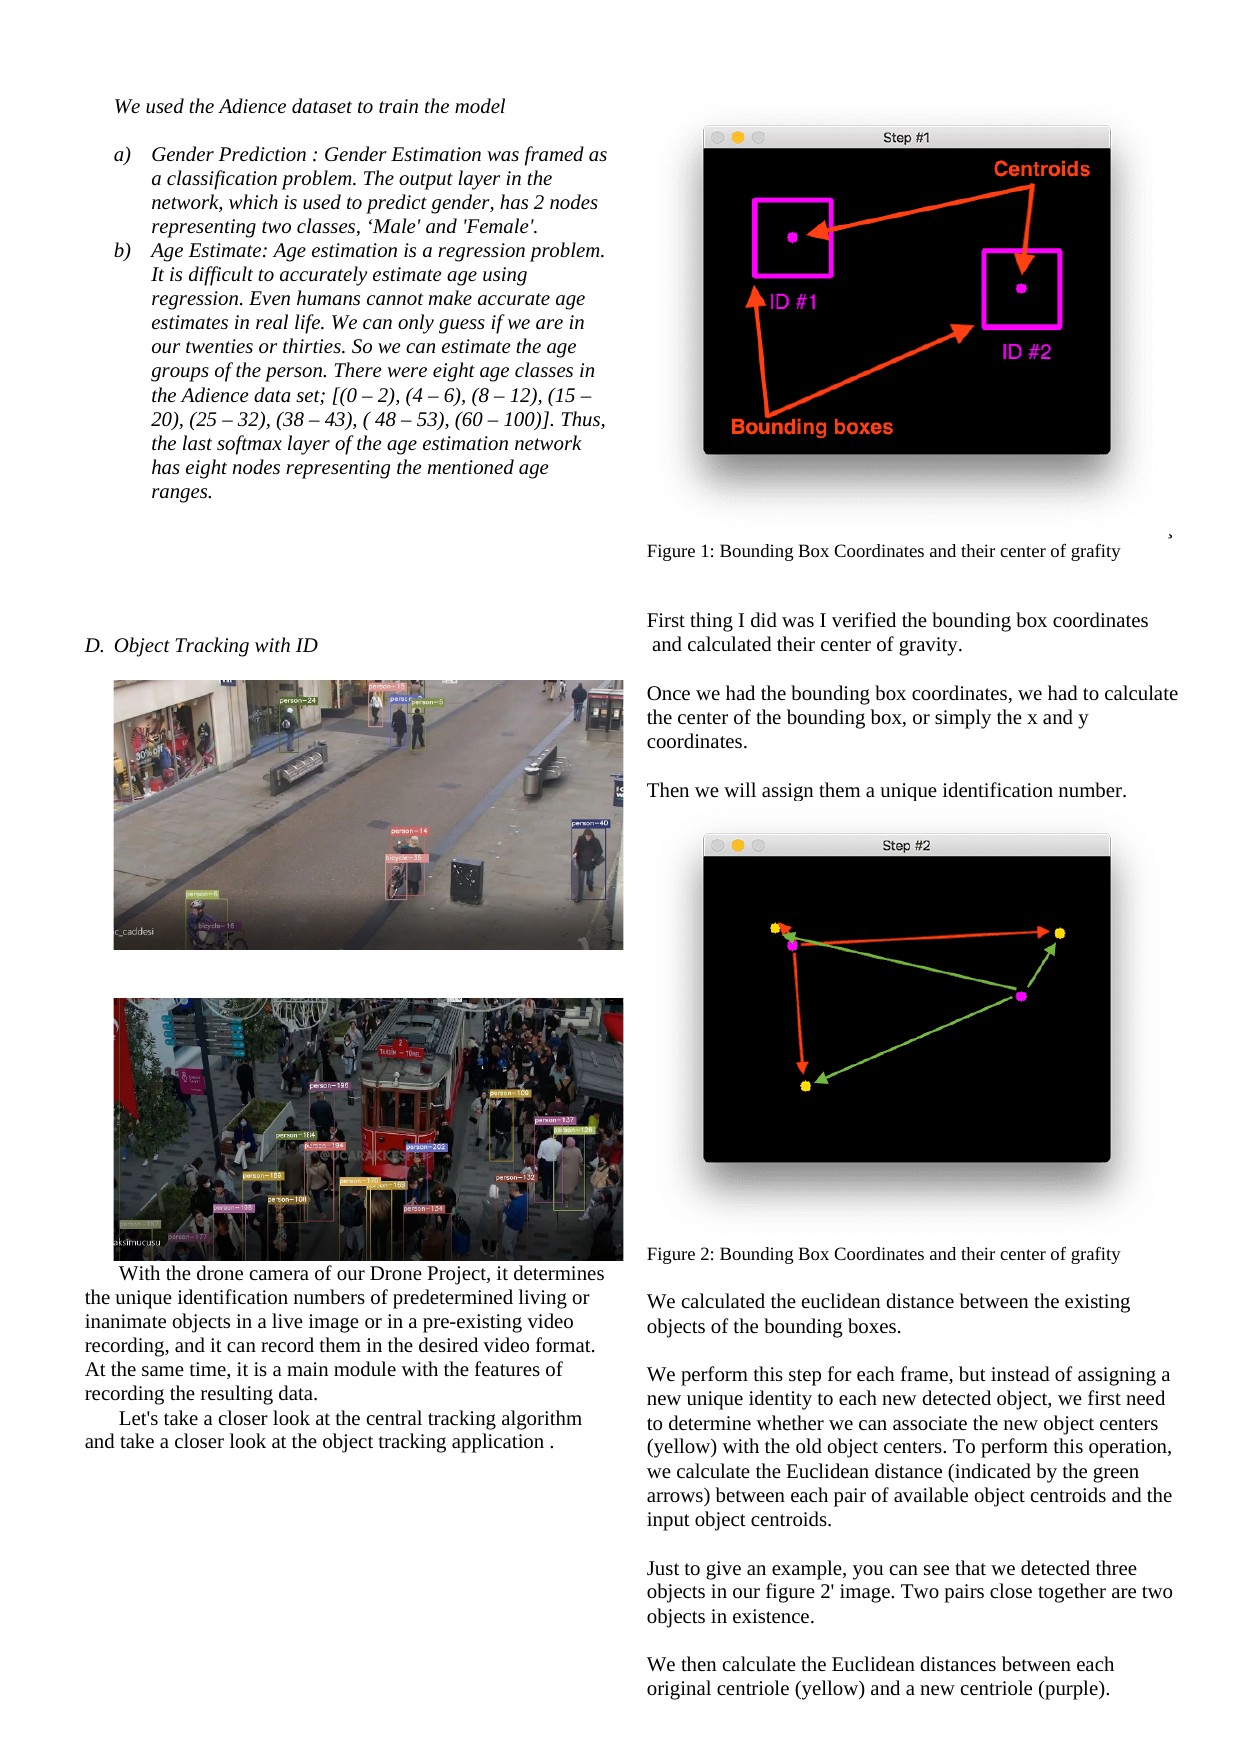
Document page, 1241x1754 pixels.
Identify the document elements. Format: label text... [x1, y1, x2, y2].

list Object Tracking with ID [84, 632, 614, 657]
text Once we had the bounding box coordinates, we had to calculate the center of the bounding box, or simply the x and y coordinates. [647, 681, 1184, 753]
text We then calculate the Euclidean distances between each original centriole (yellow) and a new centriole (purple). [647, 1652, 1184, 1700]
picture [113, 998, 624, 1261]
text We calculated the euclidean distance between the existing objects of the bounding boxes. [647, 1289, 1184, 1338]
text Figure 2: Bounding Box Coordinates and their center of grafity [647, 1243, 1184, 1265]
list Age Estimate: Age estimation is a regression problem. It is difficult to accurately estimate age using regression. Even humans cannot make accurate age estimates in real life. We can only guess if we are in our twenties or thirties. So we can estimate the age groups of the person. There were eight age classes in the Adience data set; [(0 – 2), (4 – 6), (8 – 12), (15 – 20), (25 – 32), (38 – 43), ( 48 – 53), (60 – 100)]. Thus, the last softmax layer of the age estimation network has eight nodes representing the mentioned age ranges. [113, 238, 614, 503]
list Gender Prediction : Gender Estimation was framed as a classification problem. The output layer in the network, which is used to predict gender, has 2 nodes representing two classes, ‘Male' and 'Female'. [113, 142, 614, 238]
text Just to give an example, you can see that we detected three objects in our figure 2' image. Two pairs close together are two objects in existence. [647, 1555, 1184, 1628]
text We perform this step for each frame, but instead of assigning a new unique identity to each new detected object, we first need to determine whether we can associate the new object centers (yellow) with the old object centers. To perform this operation, we calculate the Euclidean distance (indicated by the green arrows) between each pair of available object centroids and the input object centroids. [647, 1362, 1184, 1531]
picture [113, 680, 624, 950]
text Figure 1: Bounding Box Coordinates and their center of grafity [647, 540, 1184, 561]
picture [646, 93, 1167, 535]
text Let's take a closer look at the central tracking algorithm and take a closer look at the object tracking application . [84, 1405, 614, 1453]
picture [646, 801, 1167, 1243]
text and calculated their center of gravity. [647, 632, 1184, 656]
text With the drone camera of our Drone Project, it determines the unique identification numbers of predetermined living or inanimate objects in a live image or in a pre-existing video recording, and it can record them in the desired video format. At the same time, it is a main module with the features of recording the resulting data. [84, 1261, 614, 1405]
list We used the Adience dataset to train the model [113, 94, 614, 118]
text First thing I did was I verified the bounding box coordinates [647, 608, 1184, 632]
